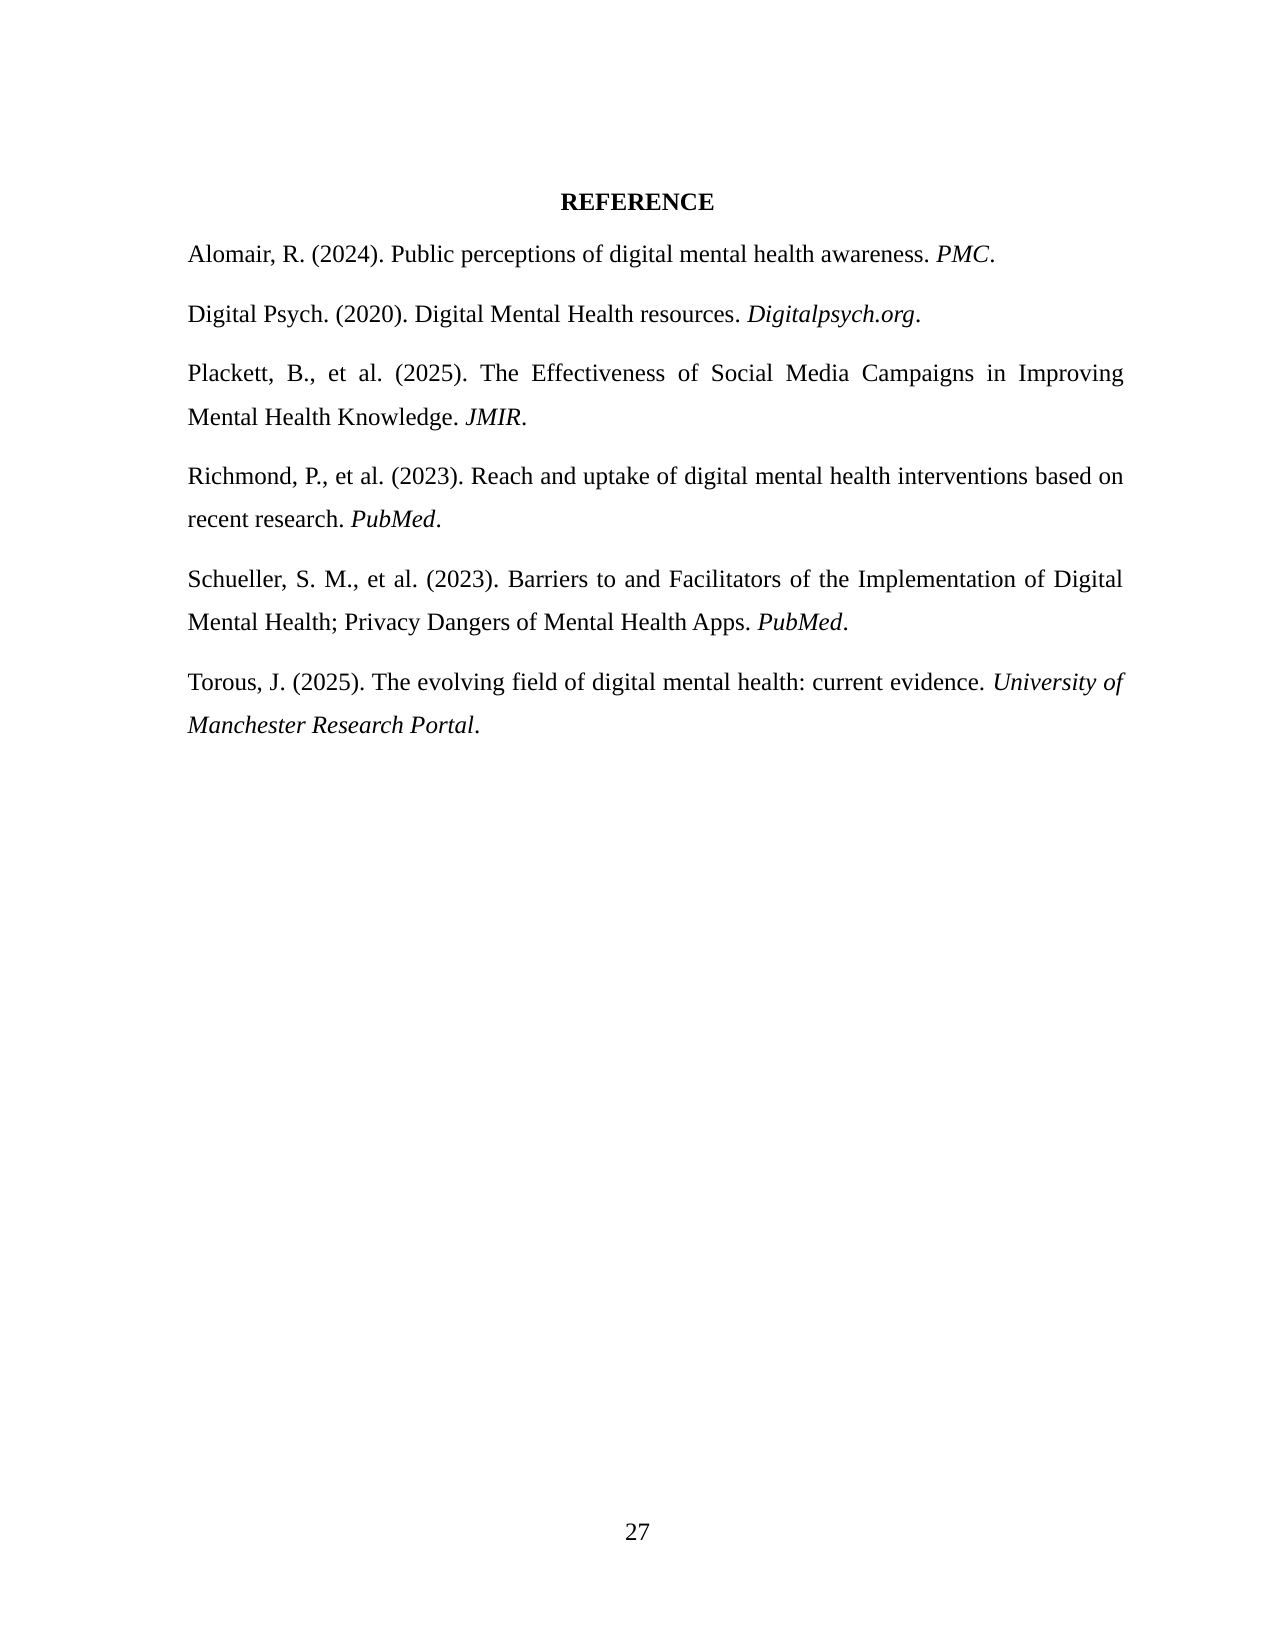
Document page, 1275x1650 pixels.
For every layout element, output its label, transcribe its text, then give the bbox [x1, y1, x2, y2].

text Plackett, B., et al. (2025). The Effectiveness of Social Media Campaigns in Improving Mental Health Knowledge. JMIR. [187, 358, 1125, 430]
text Richmond, P., et al. (2023). Reach and uptake of digital mental health interventions based on recent research. PubMed. [187, 461, 1125, 533]
subtitle REFERENCE [150, 187, 1125, 216]
text Alomair, R. (2024). Public perceptions of digital mental health awareness. PMC. [187, 239, 1125, 268]
text Digital Psych. (2020). Digital Mental Health resources. Digitalpsych.org. [187, 299, 1125, 327]
text Schueller, S. M., et al. (2023). Barriers to and Facilitators of the Implementation of Digital Mental Health; Privacy Dangers of Mental Health Apps. PubMed. [187, 564, 1125, 636]
text Torous, J. (2025). The evolving field of digital mental health: current evidence. University of Manchester Research Portal. [187, 667, 1125, 739]
